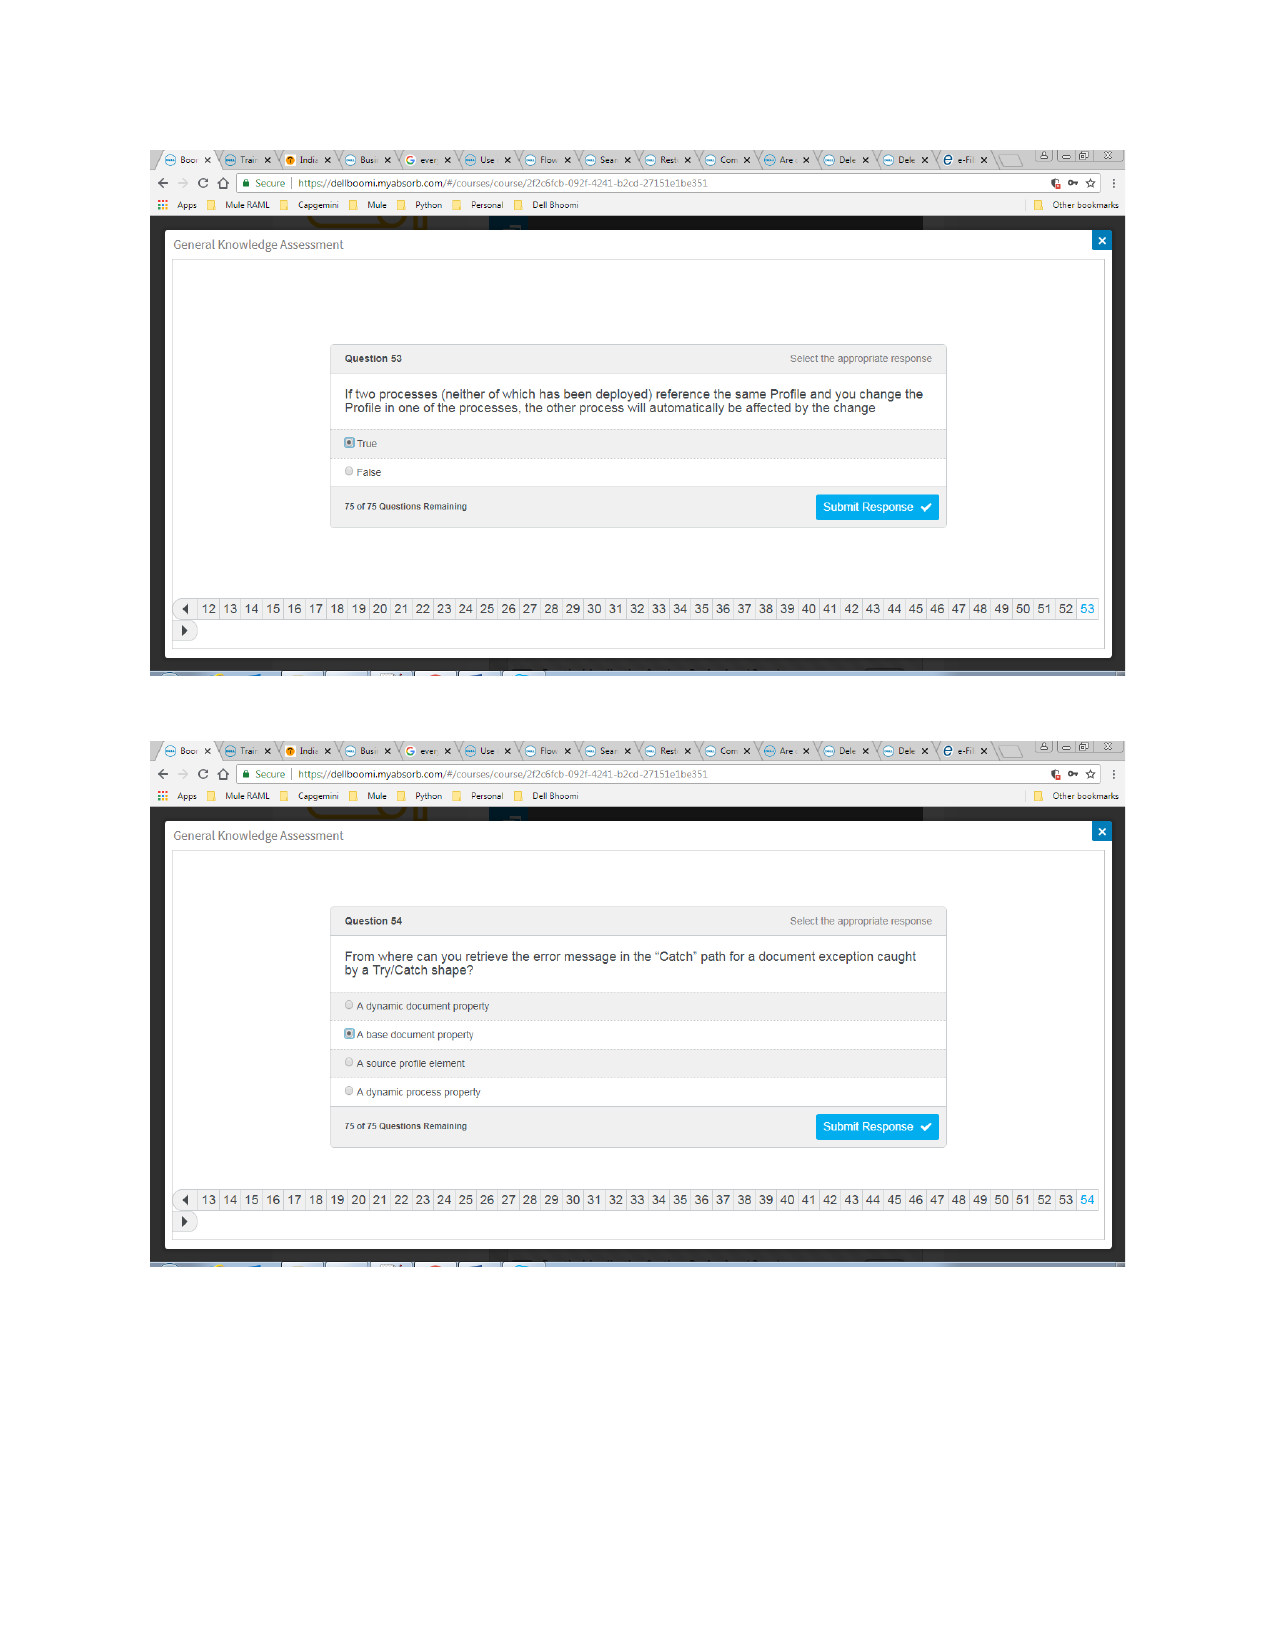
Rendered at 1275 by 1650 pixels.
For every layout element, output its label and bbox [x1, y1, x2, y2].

picture [150, 150, 1125, 676]
picture [150, 741, 1125, 1267]
